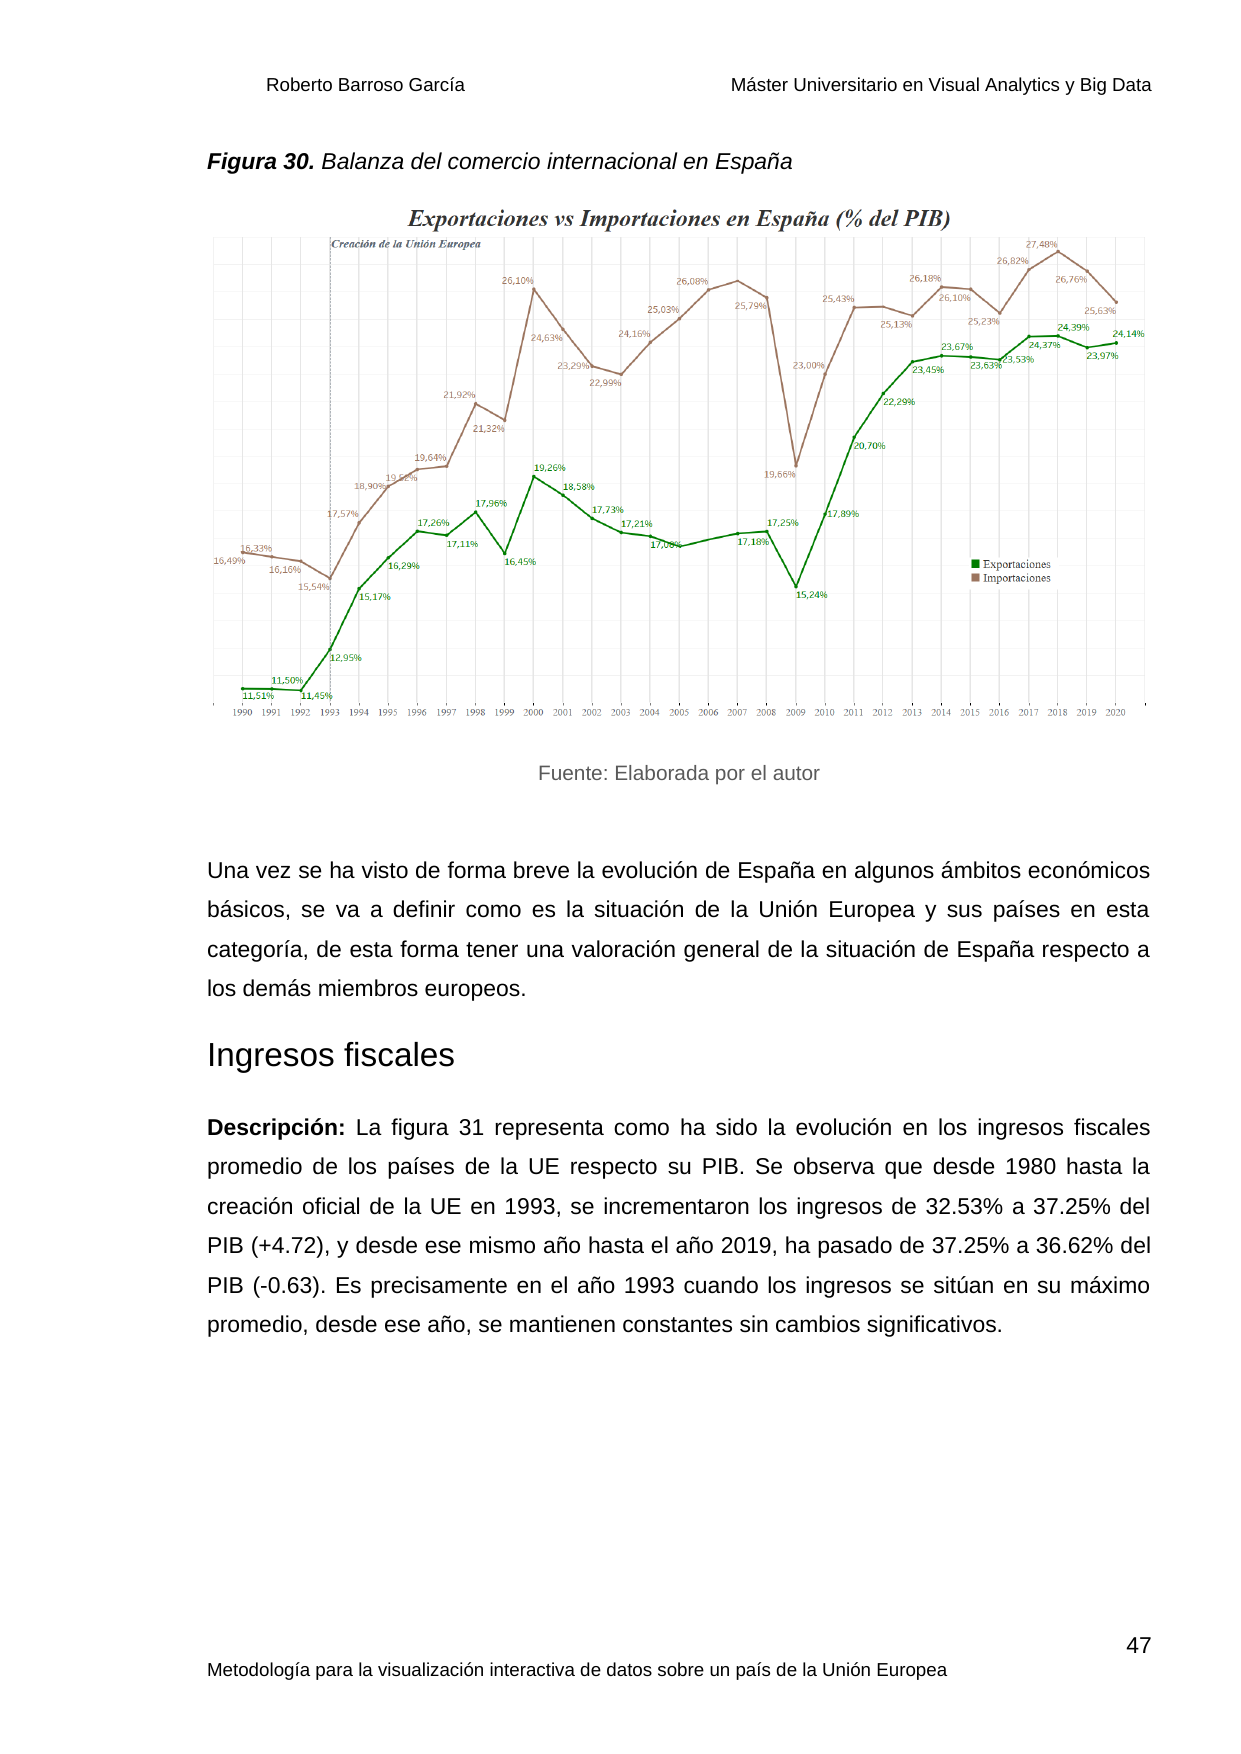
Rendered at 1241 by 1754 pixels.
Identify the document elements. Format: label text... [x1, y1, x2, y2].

picture [206, 195, 1152, 727]
text Figura 30. Balanza del comercio internacional en España [207, 148, 1152, 174]
text Una vez se ha visto de forma breve la evolución de España en algunos ámbitos económicos básicos, se va a definir como es la situación de la Unión Europea y sus países en esta categoría, de esta forma tener una valoración general de la situación de España respecto a los demás miembros europeos. [207, 857, 1152, 1001]
text Descripción: La figura 31 representa como ha sido la evolución en los ingresos fiscales promedio de los países de la UE respecto su PIB. Se observa que desde 1980 hasta la creación oficial de la UE en 1993, se incrementaron los ingresos de 32.53% a 37.25% del PIB (+4.72), y desde ese mismo año hasta el año 2019, ha pasado de 37.25% a 36.62% del PIB (-0.63). Es precisamente en el año 1993 cuando los ingresos se sitúan en su máximo promedio, desde ese año, se mantienen constantes sin cambios significativos. [207, 1114, 1152, 1337]
text Ingresos fiscales [207, 1035, 1152, 1074]
text Fuente: Elaborada por el autor [207, 760, 1152, 784]
